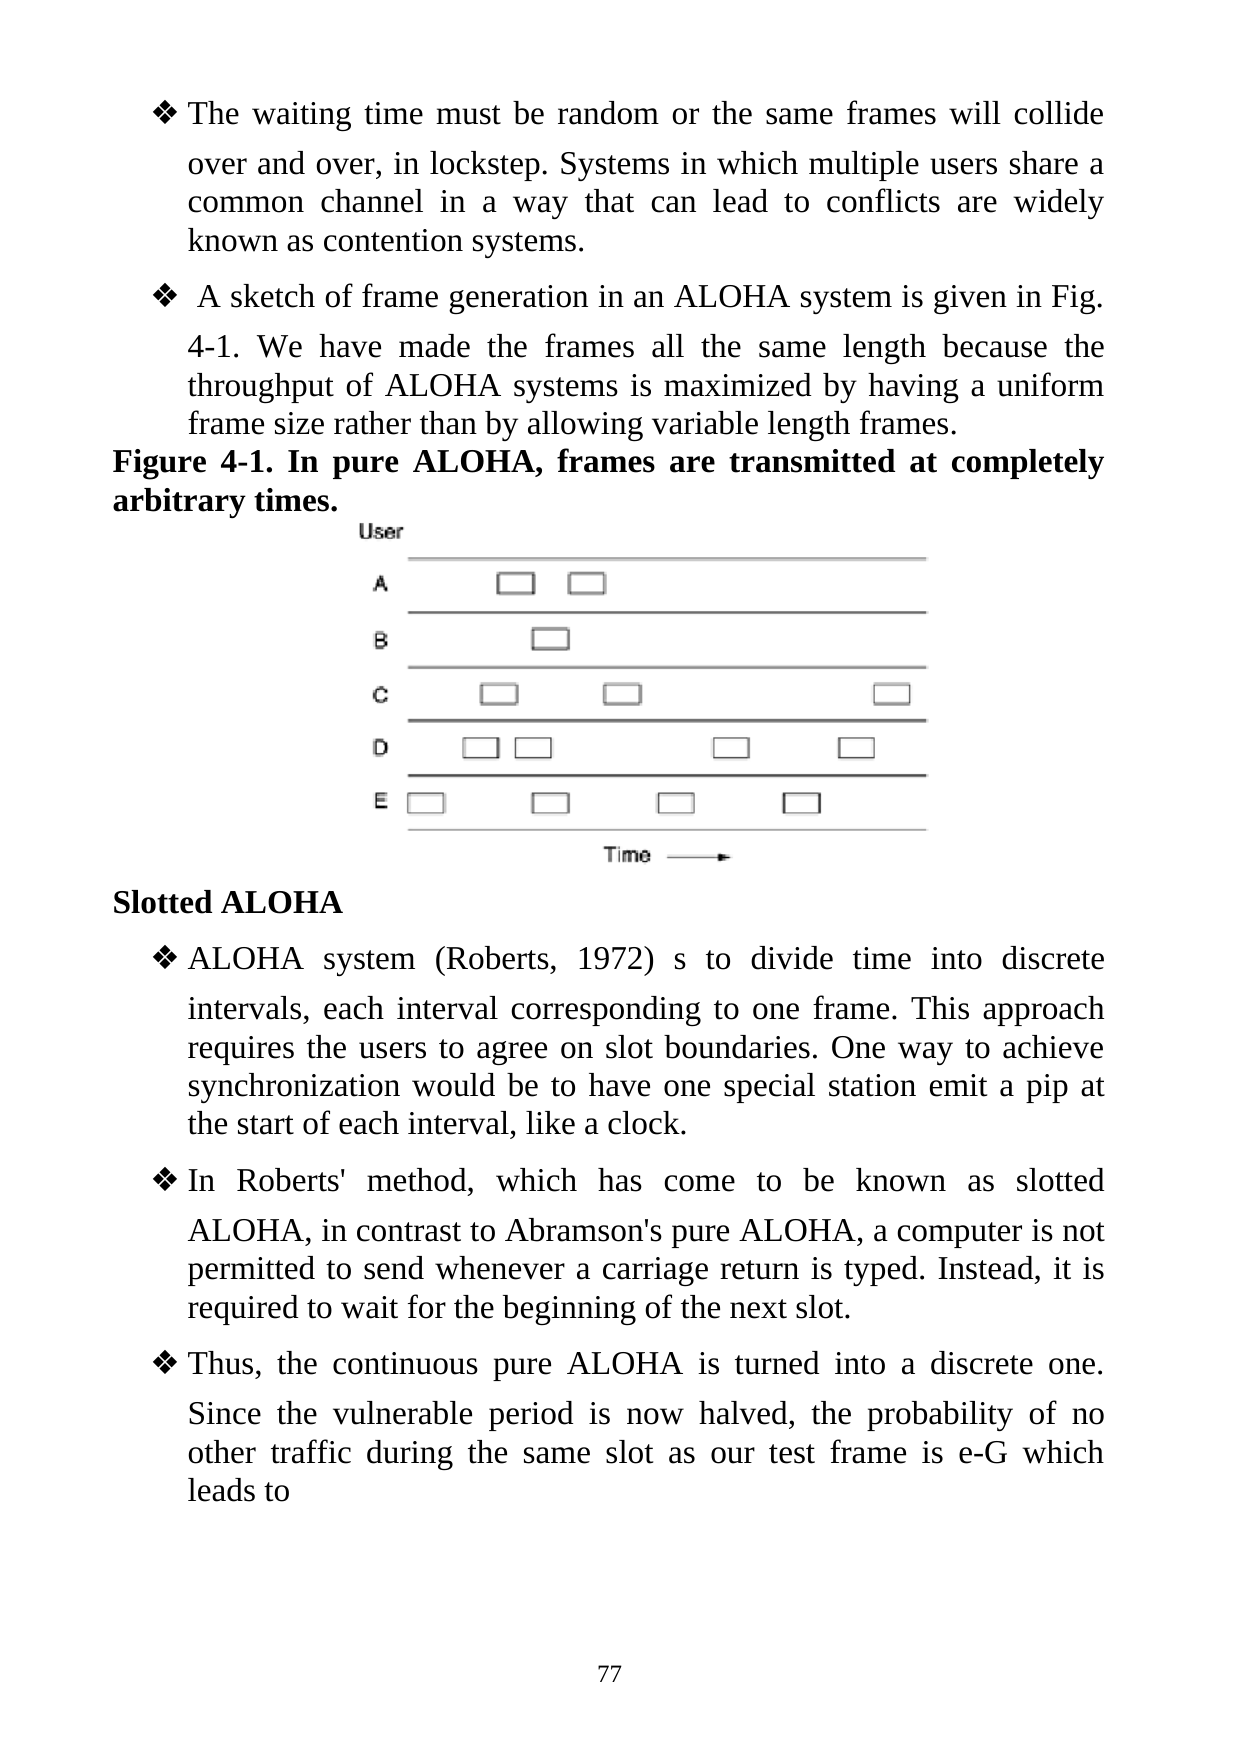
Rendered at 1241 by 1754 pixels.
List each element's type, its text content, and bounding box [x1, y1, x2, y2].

list Thus, the continuous pure ALOHA is turned into a discrete one. Since the vulnerable period is now halved, the probability of no other traffic during the same slot as our test frame is e-G which leads to [150, 1325, 1106, 1508]
text Slotted ALOHA [112, 882, 1106, 920]
list ALOHA system (Roberts, 1972) s to divide time into discrete intervals, each interval corresponding to one frame. This approach requires the users to agree on slot boundaries. One way to achieve synchronization would be to have one special station emit a pip at the start of each interval, like a clock. [150, 920, 1106, 1142]
text Figure 4-1. In pure ALOHA, frames are transmitted at completely arbitrary times. [112, 442, 1106, 518]
list The waiting time must be random or the same frames will collide over and over, in lockstep. Systems in which multiple users share a common channel in a way that can lead to conflicts are widely known as contention systems. [150, 75, 1106, 258]
list A sketch of frame generation in an ALOHA system is given in Fig. 4-1. We have made the frames all the same length because the throughput of ALOHA systems is maximized by having a uniform frame size rather than by allowing variable length frames. [150, 258, 1106, 442]
picture [352, 518, 942, 882]
list In Roberts' method, which has come to be known as slotted ALOHA, in contrast to Abramson's pure ALOHA, a computer is not permitted to send whenever a carriage return is typed. Instead, it is required to wait for the beginning of the next slot. [150, 1142, 1106, 1325]
